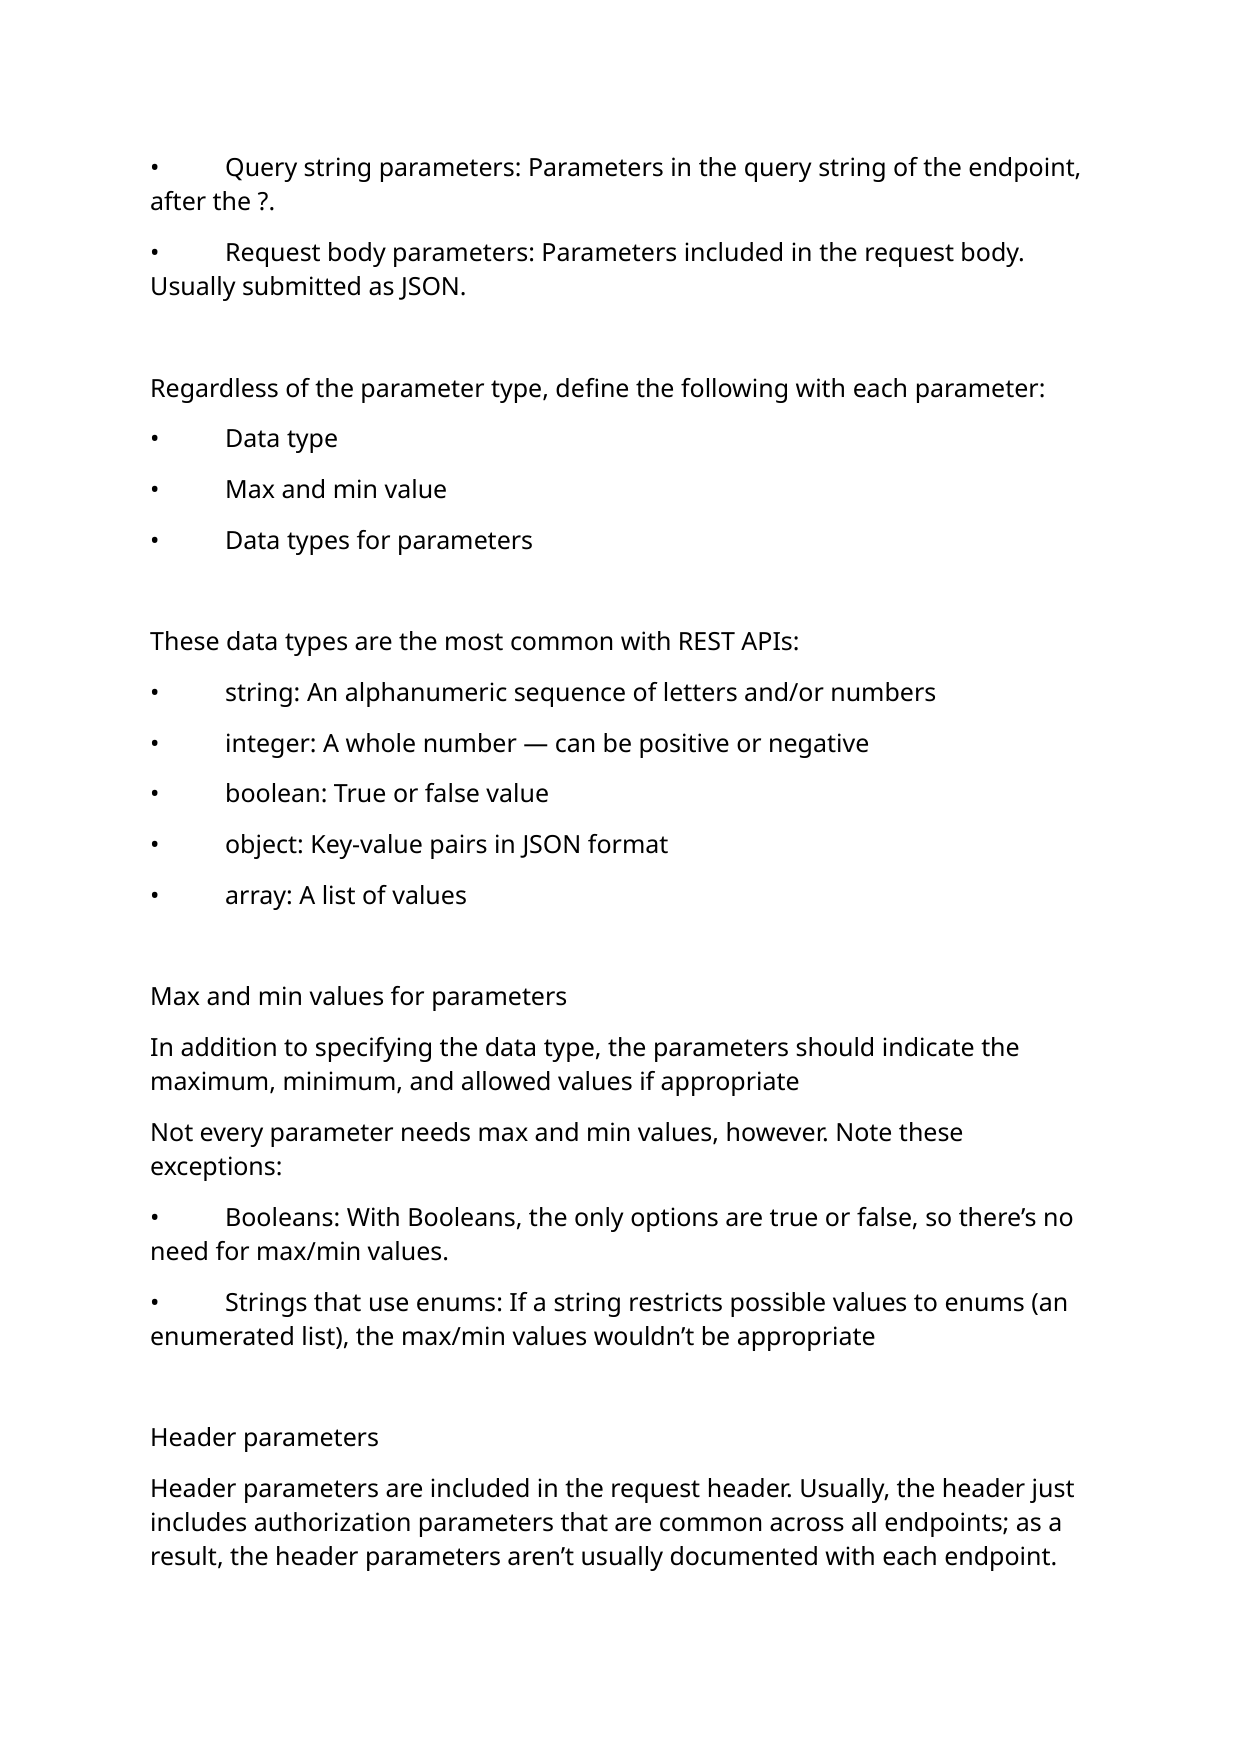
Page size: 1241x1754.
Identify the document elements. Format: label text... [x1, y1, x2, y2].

text • object: Key-value pairs in JSON format [150, 827, 1090, 861]
text • Request body parameters: Parameters included in the request body. Usually submitted as JSON. [150, 235, 1090, 303]
text • Data types for parameters [150, 522, 1090, 557]
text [150, 1470, 1090, 1573]
text • string: An alphanumeric sequence of letters and/or numbers [150, 675, 1090, 709]
text Max and min values for parameters [150, 979, 1090, 1013]
text • Strings that use enums: If a string restricts possible values to enums (an enumerated list), the max/min values wouldn’t be appropriate [150, 1284, 1090, 1352]
text Header parameters [150, 1420, 1090, 1454]
text • Query string parameters: Parameters in the query string of the endpoint, after the ?. [150, 150, 1090, 218]
text Not every parameter needs max and min values, however. Note these exceptions: [150, 1114, 1090, 1183]
text • Max and min value [150, 472, 1090, 506]
text In addition to specifying the data type, the parameters should indicate the maximum, minimum, and allowed values if appropriate [150, 1030, 1090, 1098]
text • boolean: True or false value [150, 776, 1090, 810]
text Regardless of the parameter type, define the following with each parameter: [150, 370, 1090, 404]
text • Booleans: With Booleans, the only options are true or false, so there’s no need for max/min values. [150, 1199, 1090, 1267]
text • integer: A whole number — can be positive or negative [150, 725, 1090, 759]
text • Data type [150, 421, 1090, 455]
text These data types are the most common with REST APIs: [150, 624, 1090, 658]
text • array: A list of values [150, 878, 1090, 912]
